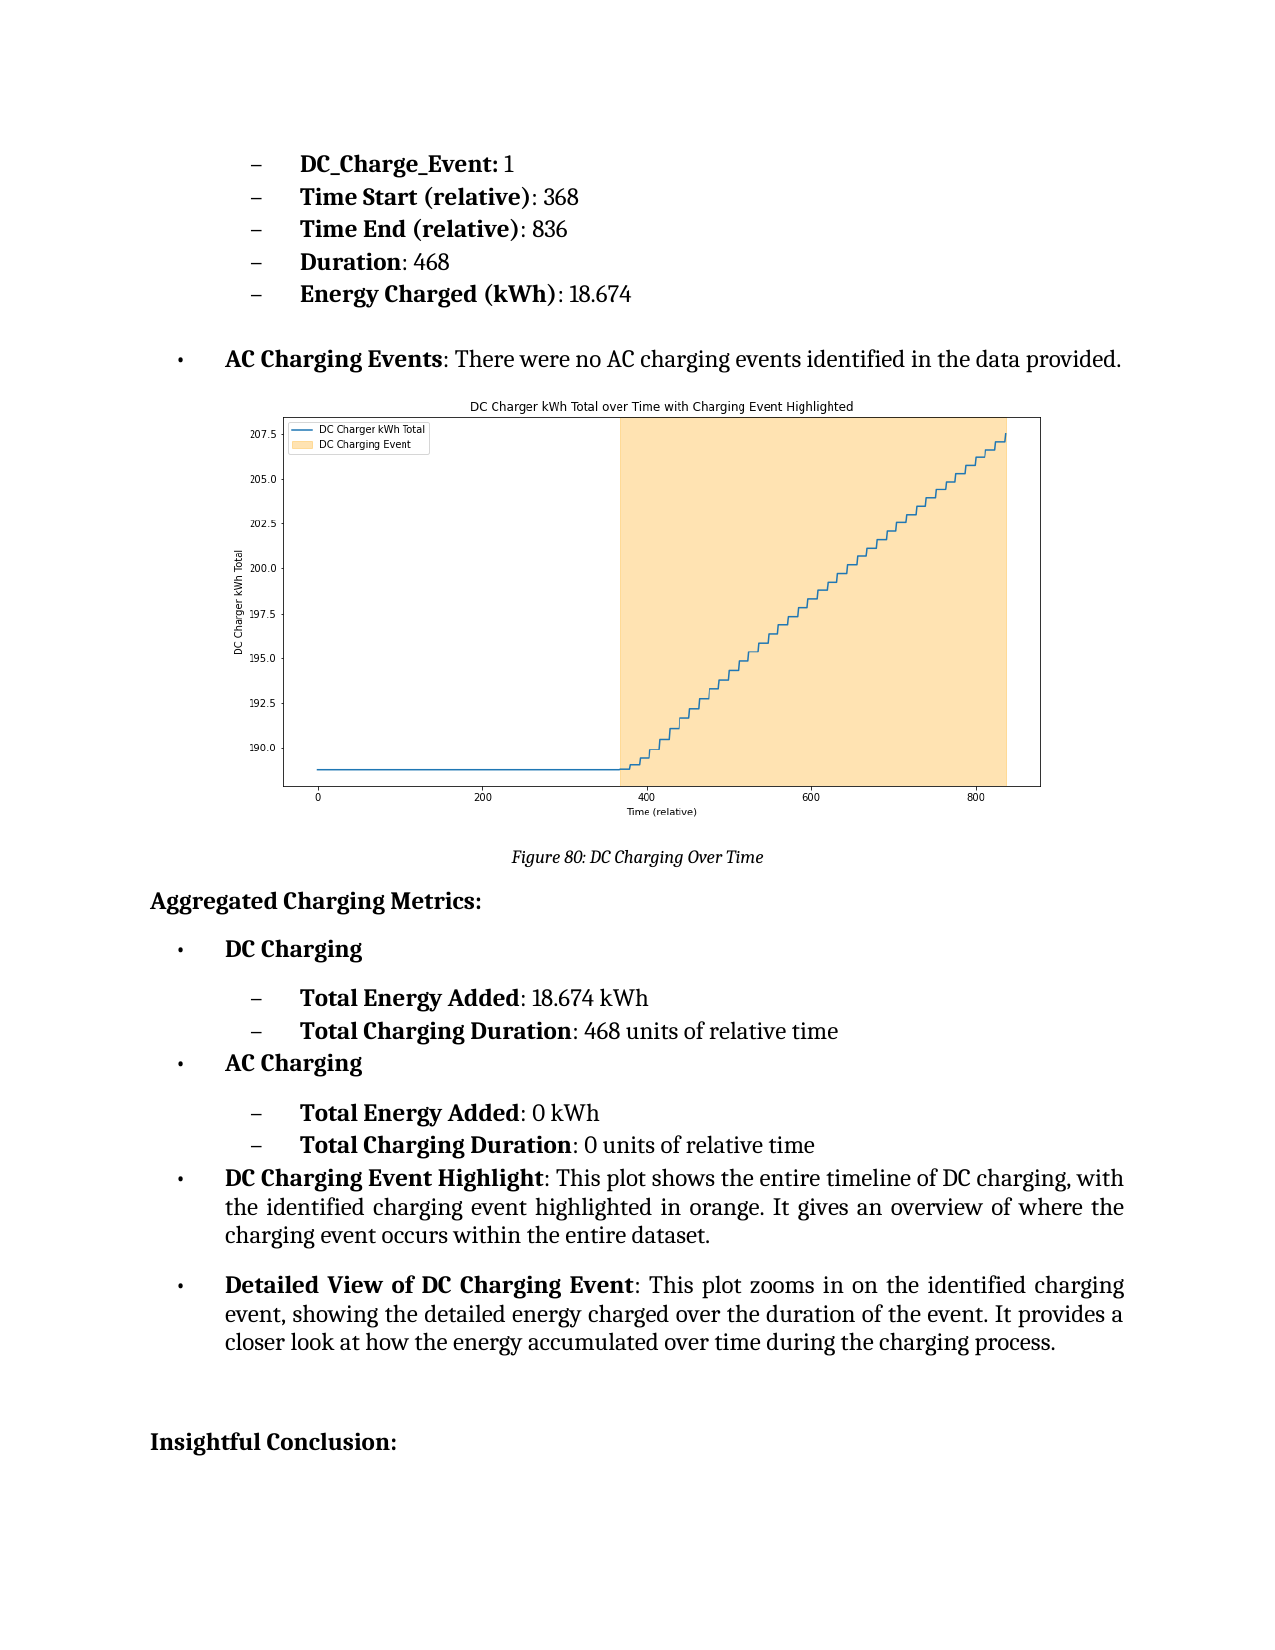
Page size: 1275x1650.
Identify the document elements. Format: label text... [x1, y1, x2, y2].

list DC_Charge_Event: 1 [250, 150, 1125, 179]
list Time End (relative): 836 [250, 215, 1125, 244]
list Total Charging Duration: 468 units of relative time [250, 1017, 1125, 1045]
text Insightful Conclusion: [150, 1427, 1125, 1456]
list Total Charging Duration: 0 units of relative time [250, 1131, 1125, 1160]
picture [224, 394, 1051, 826]
list DC Charging Event Highlight: This plot shows the entire timeline of DC charging, with the identified charging event highlighted in orange. It gives an overview of where the charging event occurs within the entire dataset. [175, 1164, 1125, 1250]
text Aggregated Charging Metrics: [150, 887, 1125, 916]
list AC Charging [175, 1049, 1125, 1078]
list Total Energy Added: 18.674 kWh [250, 984, 1125, 1013]
list Time Start (relative): 368 [250, 182, 1125, 211]
list Duration: 468 [250, 247, 1125, 276]
list DC Charging [175, 934, 1125, 963]
text Figure 80: DC Charging Over Time [150, 847, 1125, 868]
list Total Energy Added: 0 kWh [250, 1099, 1125, 1127]
list Energy Charged (kWh): 18.674 [250, 280, 1125, 309]
list Detailed View of DC Charging Event: This plot zooms in on the identified charging event, showing the detailed energy charged over the duration of the event. It provides a closer look at how the energy accumulated over time during the charging process. [175, 1271, 1125, 1357]
list AC Charging Events: There were no AC charging events identified in the data provided. [175, 345, 1125, 374]
